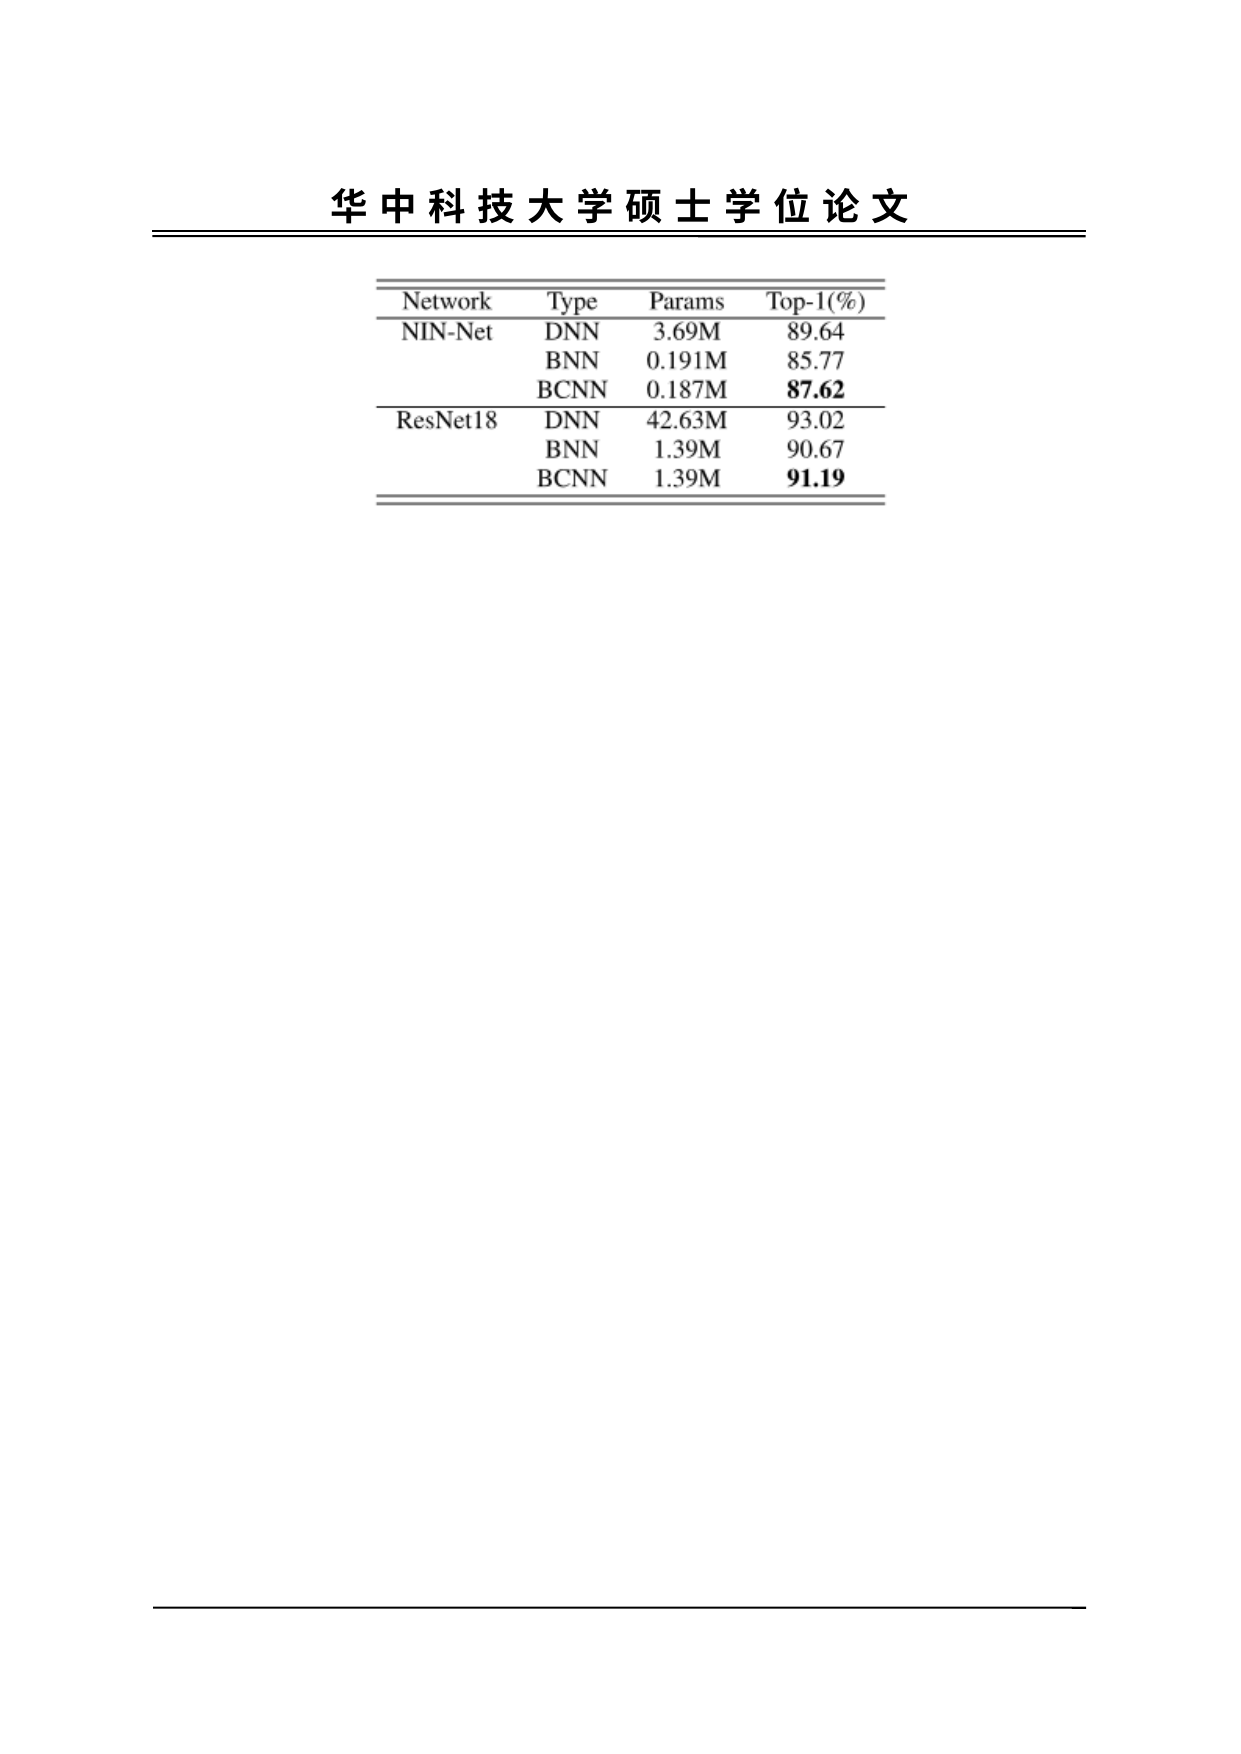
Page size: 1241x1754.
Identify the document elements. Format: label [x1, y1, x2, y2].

picture [366, 265, 918, 515]
